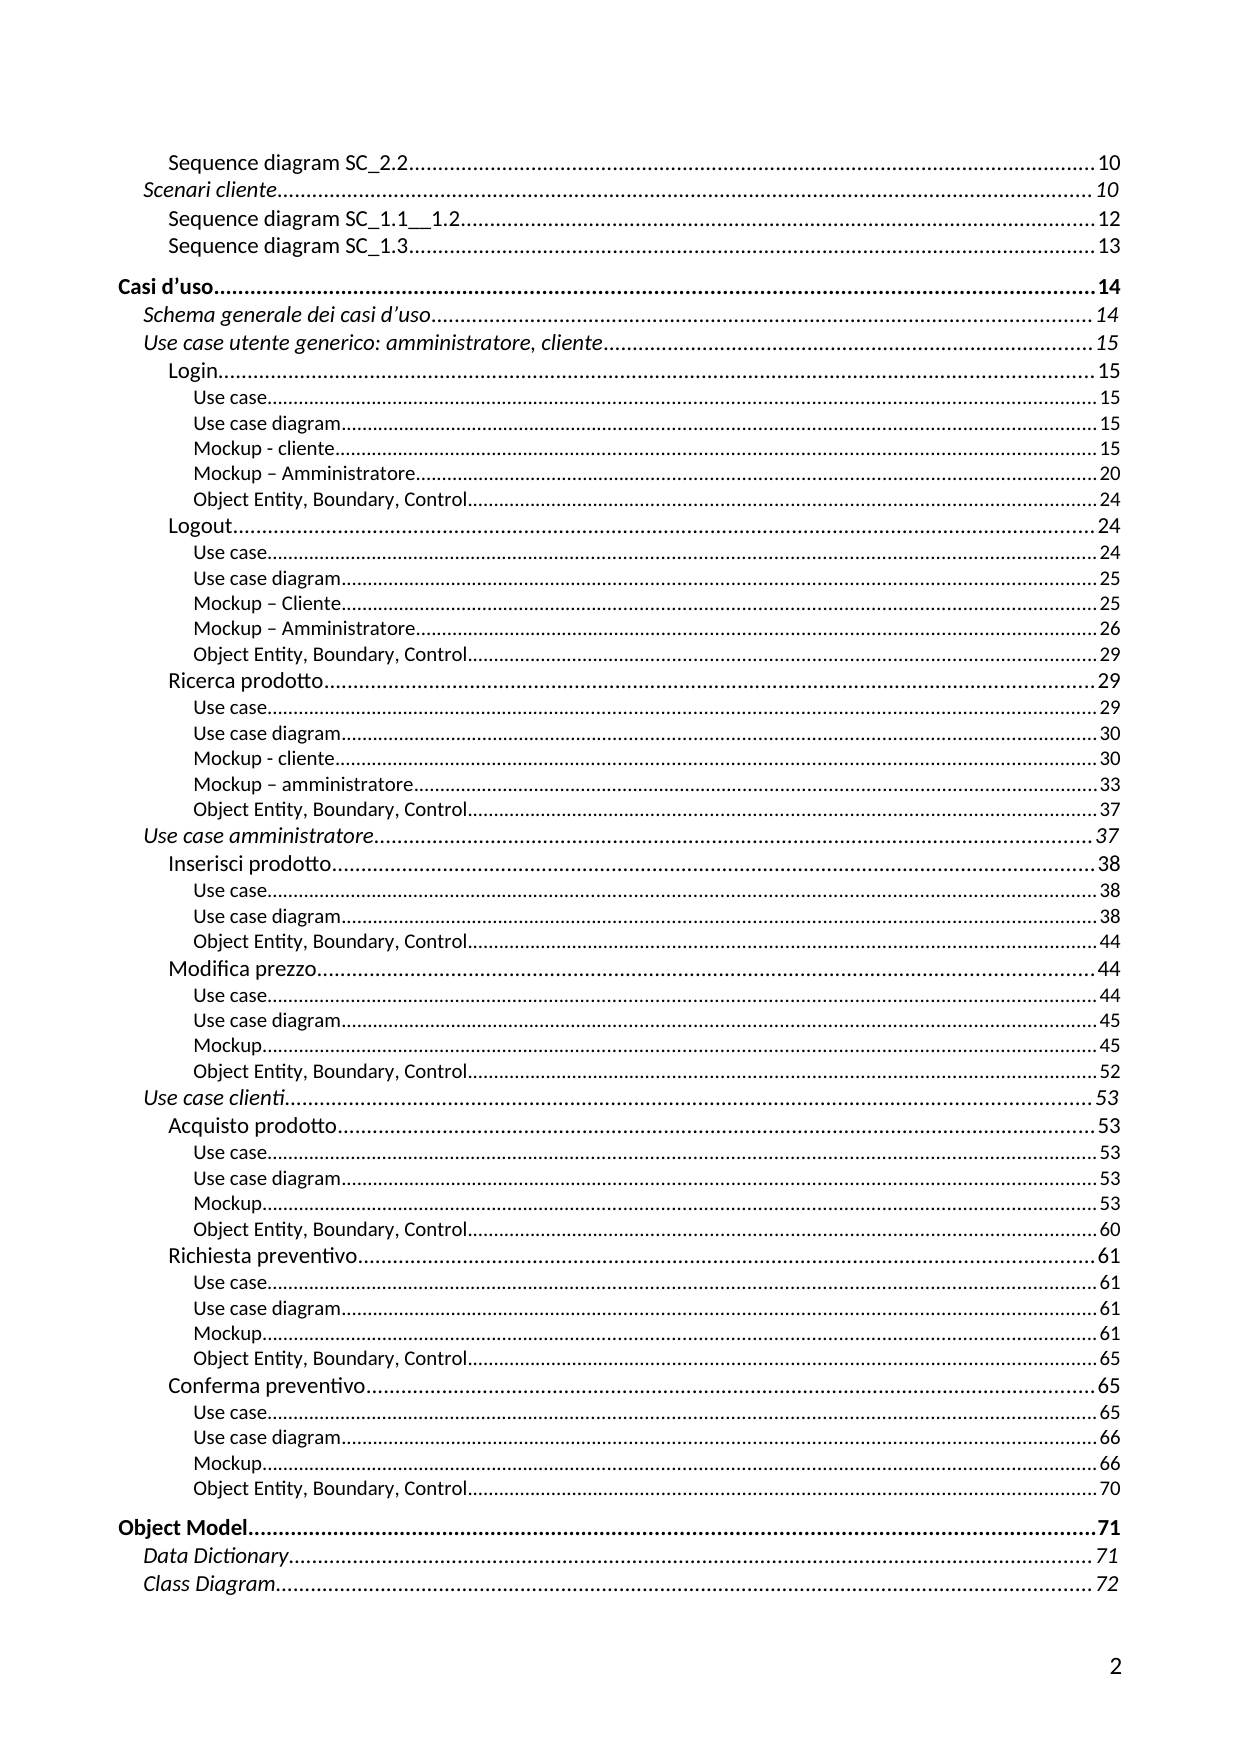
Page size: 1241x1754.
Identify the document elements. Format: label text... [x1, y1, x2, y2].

text Schema generale dei casi d’uso 14 [143, 300, 1122, 328]
text Ricerca prodotto 29 [168, 666, 1122, 694]
text Use case amministratore 37 [143, 822, 1122, 849]
text Data Dictionary 71 [143, 1541, 1122, 1569]
text Use case 65 [193, 1399, 1122, 1424]
text Sequence diagram SC_1.1__1.2 12 [168, 204, 1122, 232]
text Conferma preventivo 65 [168, 1371, 1122, 1399]
text Object Entity, Boundary, Control 37 [193, 796, 1122, 822]
text Object Entity, Boundary, Control 70 [193, 1475, 1122, 1501]
text Object Entity, Boundary, Control 52 [193, 1058, 1122, 1083]
text Use case diagram 53 [193, 1165, 1122, 1190]
text Mockup – Amministratore 26 [193, 616, 1122, 641]
text Use case diagram 61 [193, 1295, 1122, 1320]
text Use case diagram 66 [193, 1424, 1122, 1450]
text Object Model 71 [118, 1513, 1122, 1541]
text Use case 29 [193, 694, 1122, 720]
text Object Entity, Boundary, Control 24 [193, 486, 1122, 511]
text Use case 38 [193, 878, 1122, 903]
text Casi d’uso 14 [118, 272, 1122, 300]
text Mockup 66 [193, 1450, 1122, 1475]
text Mockup - cliente 15 [193, 435, 1122, 461]
text Use case 61 [193, 1269, 1122, 1295]
text Use case diagram 38 [193, 903, 1122, 928]
text Use case 53 [193, 1139, 1122, 1165]
text Object Entity, Boundary, Control 44 [193, 928, 1122, 954]
text Richiesta preventivo 61 [168, 1241, 1122, 1269]
text Mockup – Amministratore 20 [193, 461, 1122, 486]
text Mockup – amministratore 33 [193, 771, 1122, 796]
text Login 15 [168, 356, 1122, 384]
text Mockup 53 [193, 1190, 1122, 1216]
text Mockup - cliente 30 [193, 745, 1122, 771]
text Object Entity, Boundary, Control 60 [193, 1216, 1122, 1241]
text Logout 24 [168, 511, 1122, 539]
text Object Entity, Boundary, Control 29 [193, 641, 1122, 666]
text Use case clienti 53 [143, 1083, 1122, 1112]
text Modifica prezzo 44 [168, 954, 1122, 982]
text Use case diagram 25 [193, 565, 1122, 590]
text Class Diagram 72 [143, 1569, 1122, 1597]
text Sequence diagram SC_2.2 10 [168, 148, 1122, 176]
text Use case diagram 30 [193, 720, 1122, 745]
text Object Entity, Boundary, Control 65 [193, 1346, 1122, 1371]
text Scenari cliente 10 [143, 176, 1122, 204]
text Use case diagram 45 [193, 1007, 1122, 1033]
text Use case diagram 15 [193, 410, 1122, 435]
text Use case 24 [193, 539, 1122, 565]
text Use case 44 [193, 982, 1122, 1007]
text Sequence diagram SC_1.3 13 [168, 232, 1122, 260]
text Use case 15 [193, 384, 1122, 410]
text Inserisci prodotto 38 [168, 849, 1122, 878]
text Acquisto prodotto 53 [168, 1112, 1122, 1139]
text Mockup 61 [193, 1320, 1122, 1346]
text Mockup 45 [193, 1033, 1122, 1058]
text Use case utente generico: amministratore, cliente 15 [143, 328, 1122, 356]
text Mockup – Cliente 25 [193, 590, 1122, 616]
